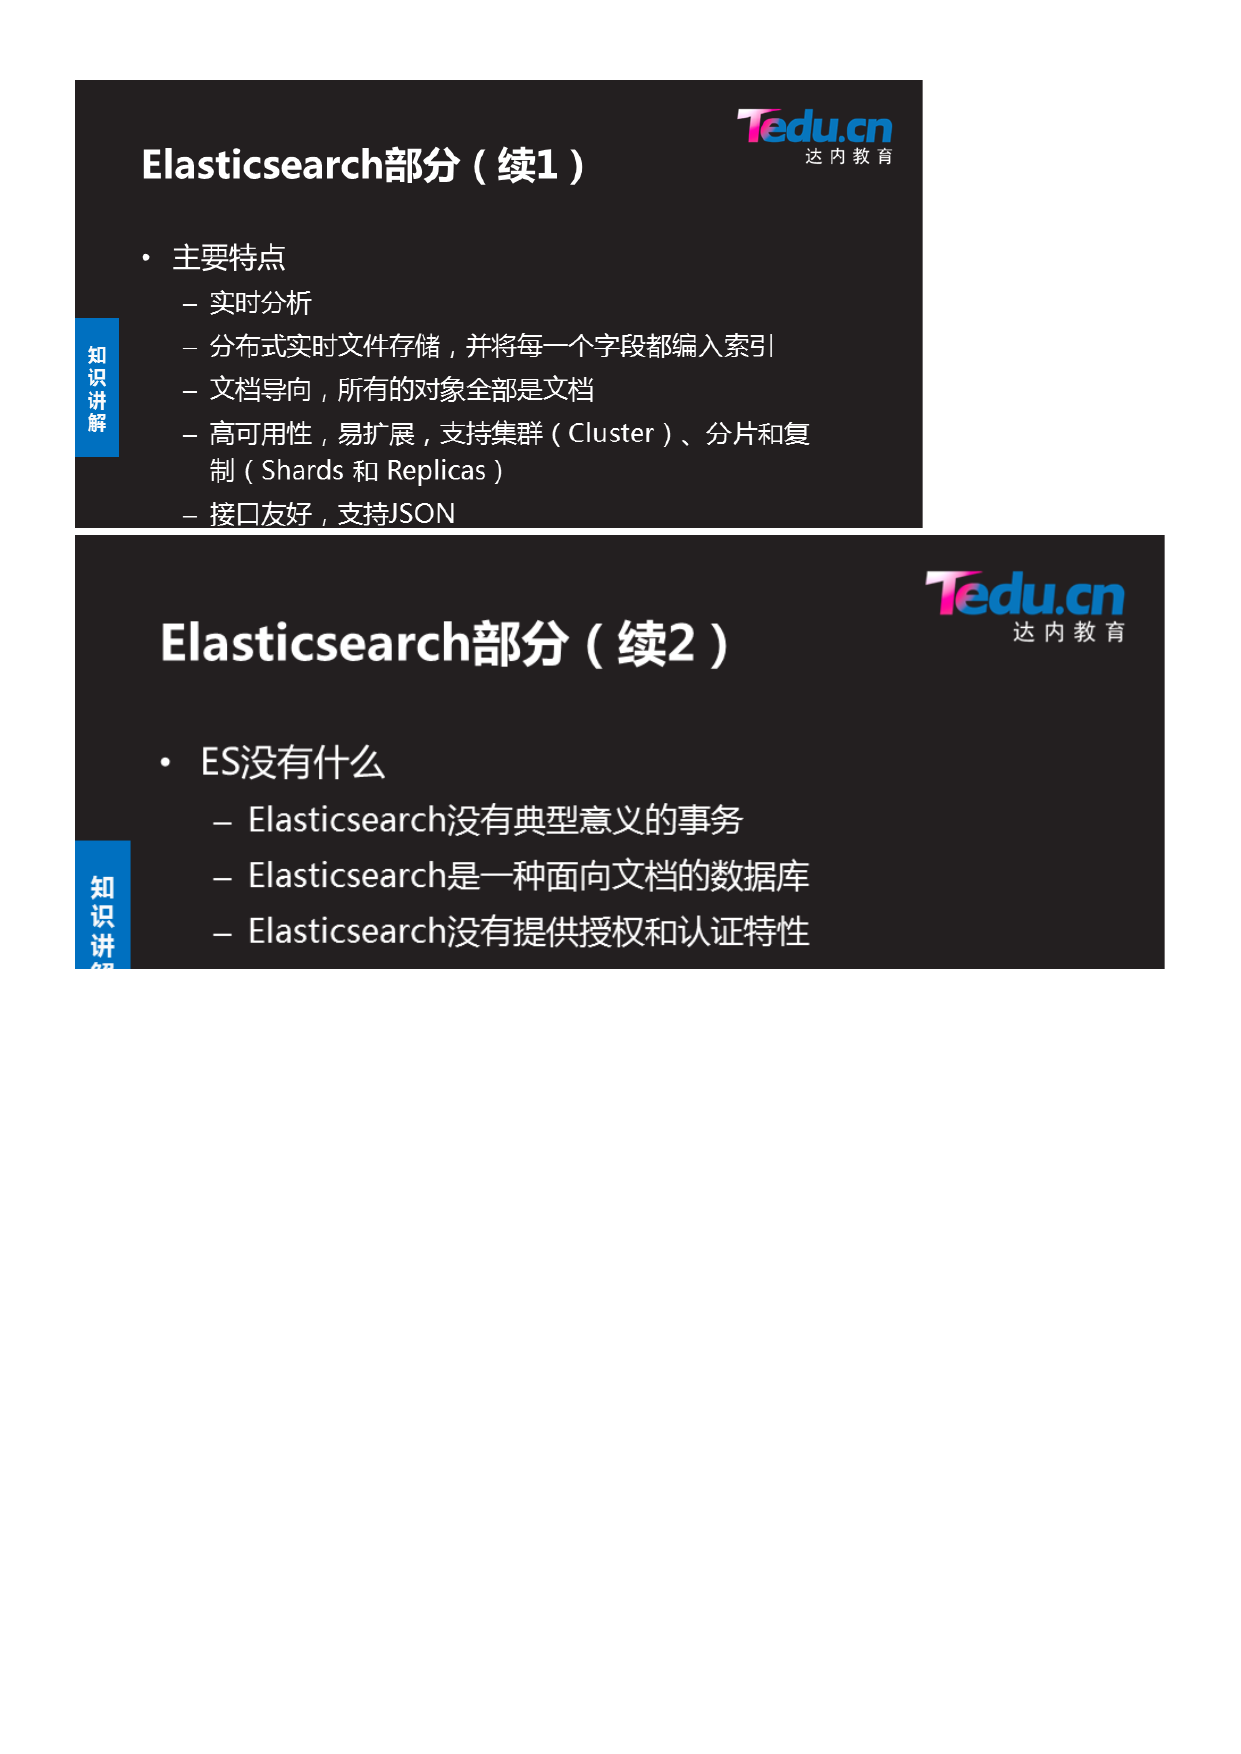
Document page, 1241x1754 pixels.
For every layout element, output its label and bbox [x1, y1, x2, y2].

picture [75, 80, 923, 528]
picture [75, 535, 1165, 969]
